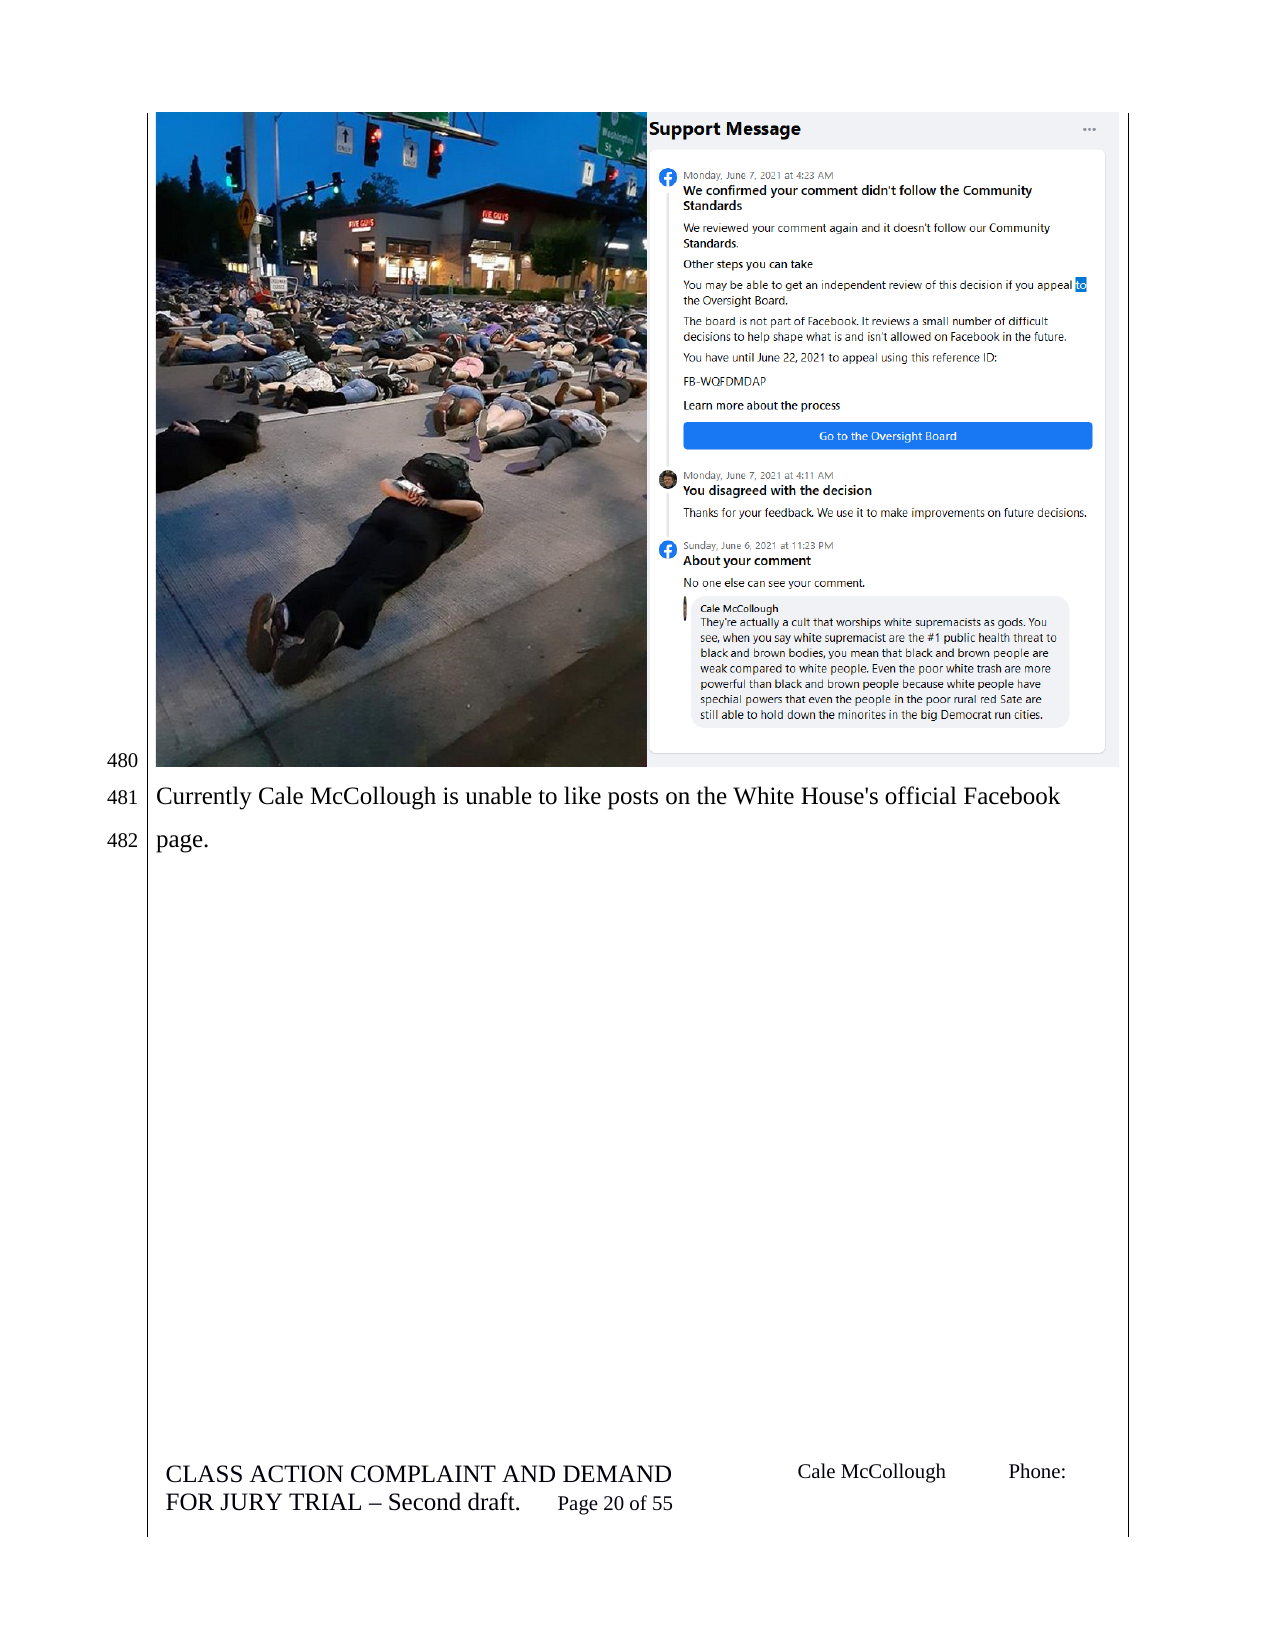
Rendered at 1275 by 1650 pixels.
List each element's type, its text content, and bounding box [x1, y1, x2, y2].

picture [155, 112, 1120, 767]
text Currently Cale McCollough is unable to like posts on the White House's official Facebook page. [156, 781, 1119, 853]
